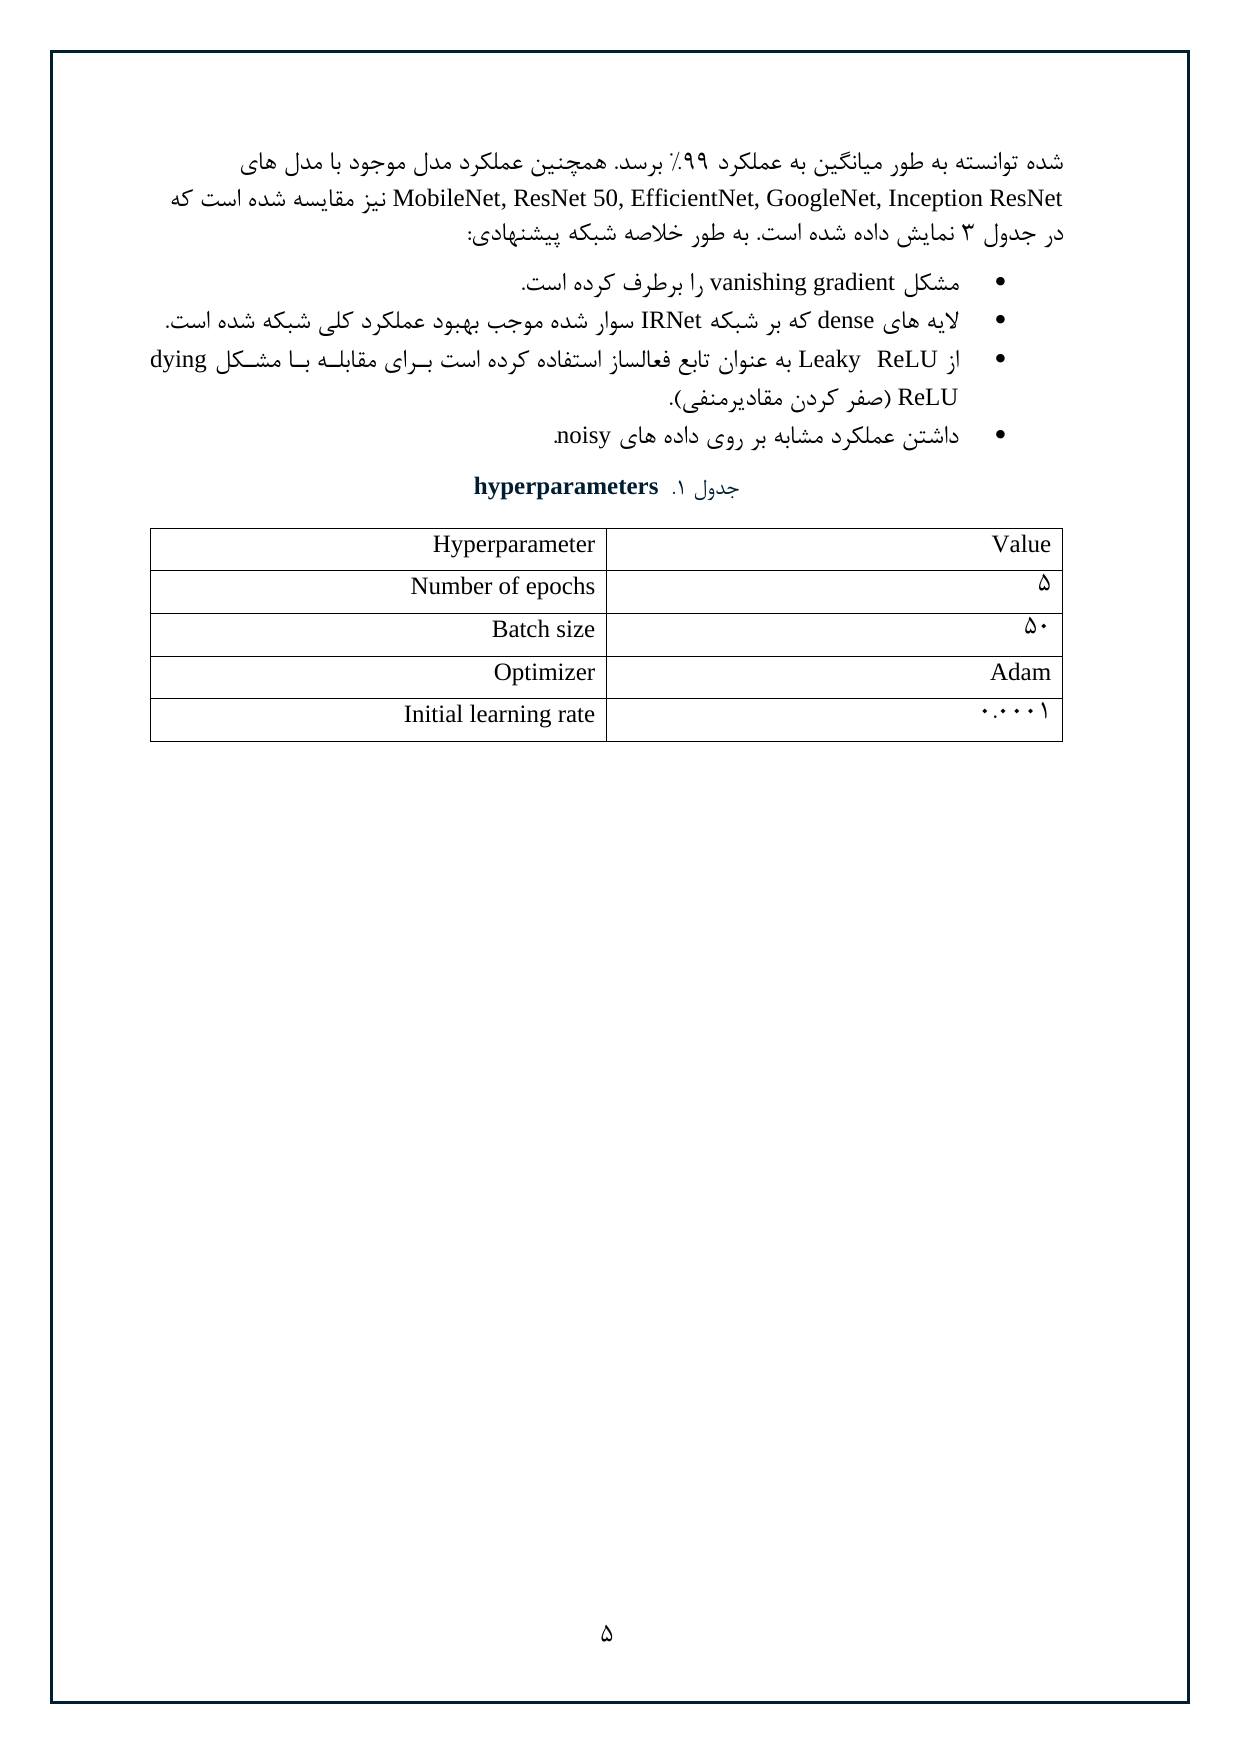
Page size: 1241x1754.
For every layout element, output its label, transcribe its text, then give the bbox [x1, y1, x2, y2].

table_header Hyperparameter [151, 529, 606, 570]
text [150, 150, 1063, 250]
table_cell Adam [607, 657, 1062, 698]
list مشکل vanishing gradient را برطرف کرده است. [150, 267, 996, 301]
table_cell 0.0001 [607, 699, 1062, 741]
table_cell Batch size [151, 614, 606, 656]
table_cell 5 [607, 571, 1062, 613]
table_cell Initial learning rate [151, 699, 606, 741]
table_header Value [607, 529, 1062, 570]
list از Leaky ReLU به عنوان تابع فعالساز استفاده کرده است برای مقابله با مشکل dying ReLU (صفر کردن مقادیرمنفی). [150, 344, 996, 415]
list لایه های dense که بر شبکه IRNet سوار شده موجب بهبود عملکرد کلی شبکه شده است. [150, 306, 996, 339]
table_cell Number of epochs [151, 571, 606, 613]
list داشتن عملکرد مشابه بر روی داده های noisy. [150, 420, 996, 453]
table_cell Optimizer [151, 657, 606, 698]
text جدول 1. hyperparameters [150, 471, 1063, 503]
table_cell 50 [607, 614, 1062, 656]
